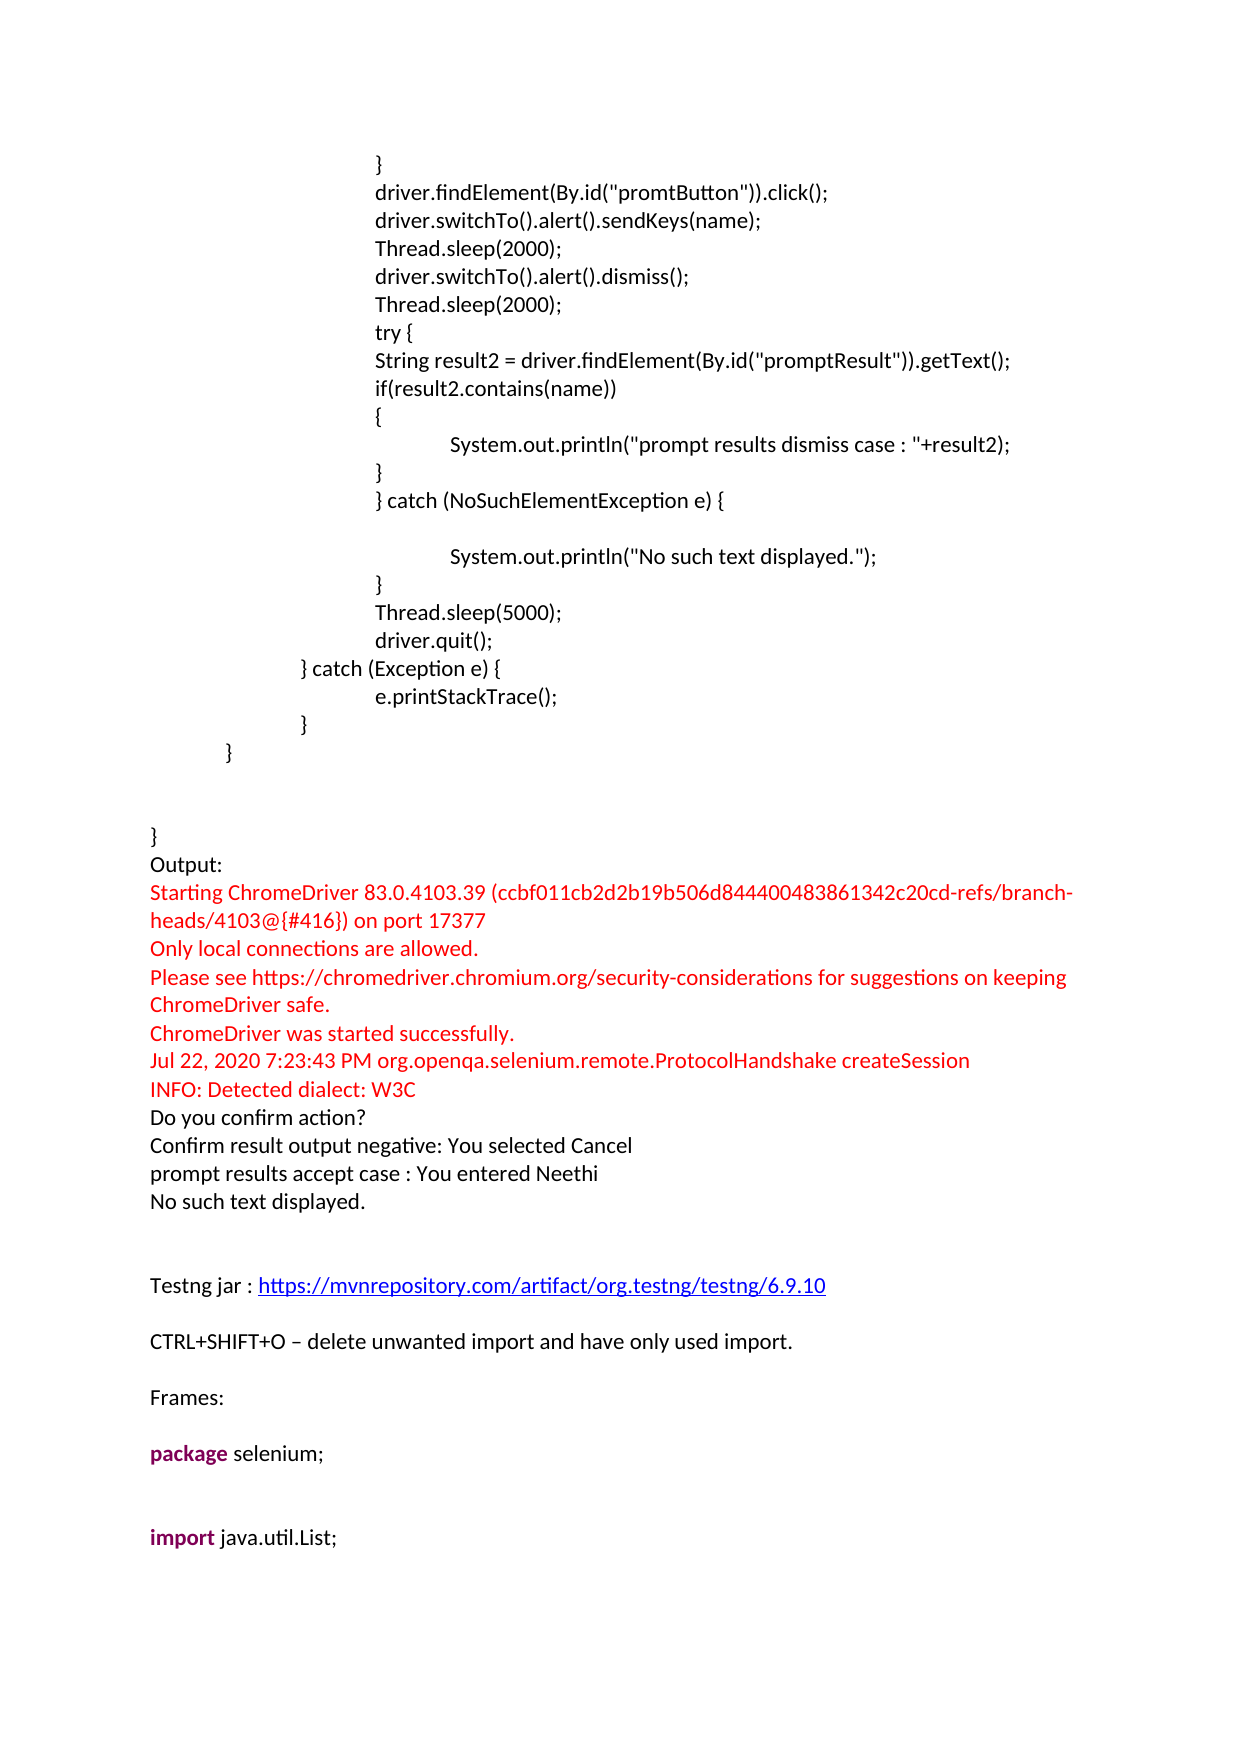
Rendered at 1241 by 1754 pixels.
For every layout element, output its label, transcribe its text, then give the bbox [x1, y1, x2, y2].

text driver.quit(); [150, 626, 1090, 654]
text Thread.sleep(2000); [150, 234, 1090, 262]
text driver.switchTo().alert().sendKeys(name); [150, 206, 1090, 234]
text Testng jar : https://mvnrepository.com/artifact/org.testng/testng/6.9.10 [150, 1271, 1090, 1299]
text Thread.sleep(5000); [150, 598, 1090, 626]
text } [150, 822, 1090, 851]
text driver.findElement(By.id("promtButton")).click(); [150, 178, 1090, 206]
text ChromeDriver was started successfully. [150, 1019, 1090, 1047]
text { [150, 402, 1090, 430]
text Starting ChromeDriver 83.0.4103.39 (ccbf011cb2d2b19b506d844400483861342c20cd-refs/branch-heads/4103@{#416}) on port 17377 [150, 878, 1090, 934]
text No such text displayed. [150, 1187, 1090, 1215]
text CTRL+SHIFT+O – delete unwanted import and have only used import. [150, 1327, 1090, 1355]
text Confirm result output negative: You selected Cancel [150, 1131, 1090, 1159]
text } [150, 150, 1090, 178]
text Only local connections are allowed. [150, 934, 1090, 963]
text if(result2.contains(name)) [150, 374, 1090, 402]
text } [150, 738, 1090, 766]
text Do you confirm action? [150, 1103, 1090, 1131]
text try { [150, 318, 1090, 346]
text Please see https://chromedriver.chromium.org/security-considerations for suggestions on keeping ChromeDriver safe. [150, 963, 1090, 1019]
text e.printStackTrace(); [150, 682, 1090, 710]
text String result2 = driver.findElement(By.id("promptResult")).getText(); [150, 346, 1090, 374]
text Frames: [150, 1383, 1090, 1411]
text System.out.println("prompt results dismiss case : "+result2); [150, 430, 1090, 458]
text } [150, 710, 1090, 738]
text System.out.println("No such text displayed."); [150, 542, 1090, 570]
text } catch (NoSuchElementException e) { [150, 486, 1090, 514]
text Jul 22, 2020 7:23:43 PM org.openqa.selenium.remote.ProtocolHandshake createSession [150, 1047, 1090, 1075]
text Thread.sleep(2000); [150, 290, 1090, 318]
text } [150, 570, 1090, 598]
text } [150, 458, 1090, 486]
text } catch (Exception e) { [150, 654, 1090, 682]
text import java.util.List; [150, 1523, 1090, 1551]
text Output: [150, 851, 1090, 878]
text INFO: Detected dialect: W3C [150, 1075, 1090, 1103]
text prompt results accept case : You entered Neethi [150, 1159, 1090, 1187]
text package selenium; [150, 1439, 1090, 1467]
text driver.switchTo().alert().dismiss(); [150, 262, 1090, 290]
